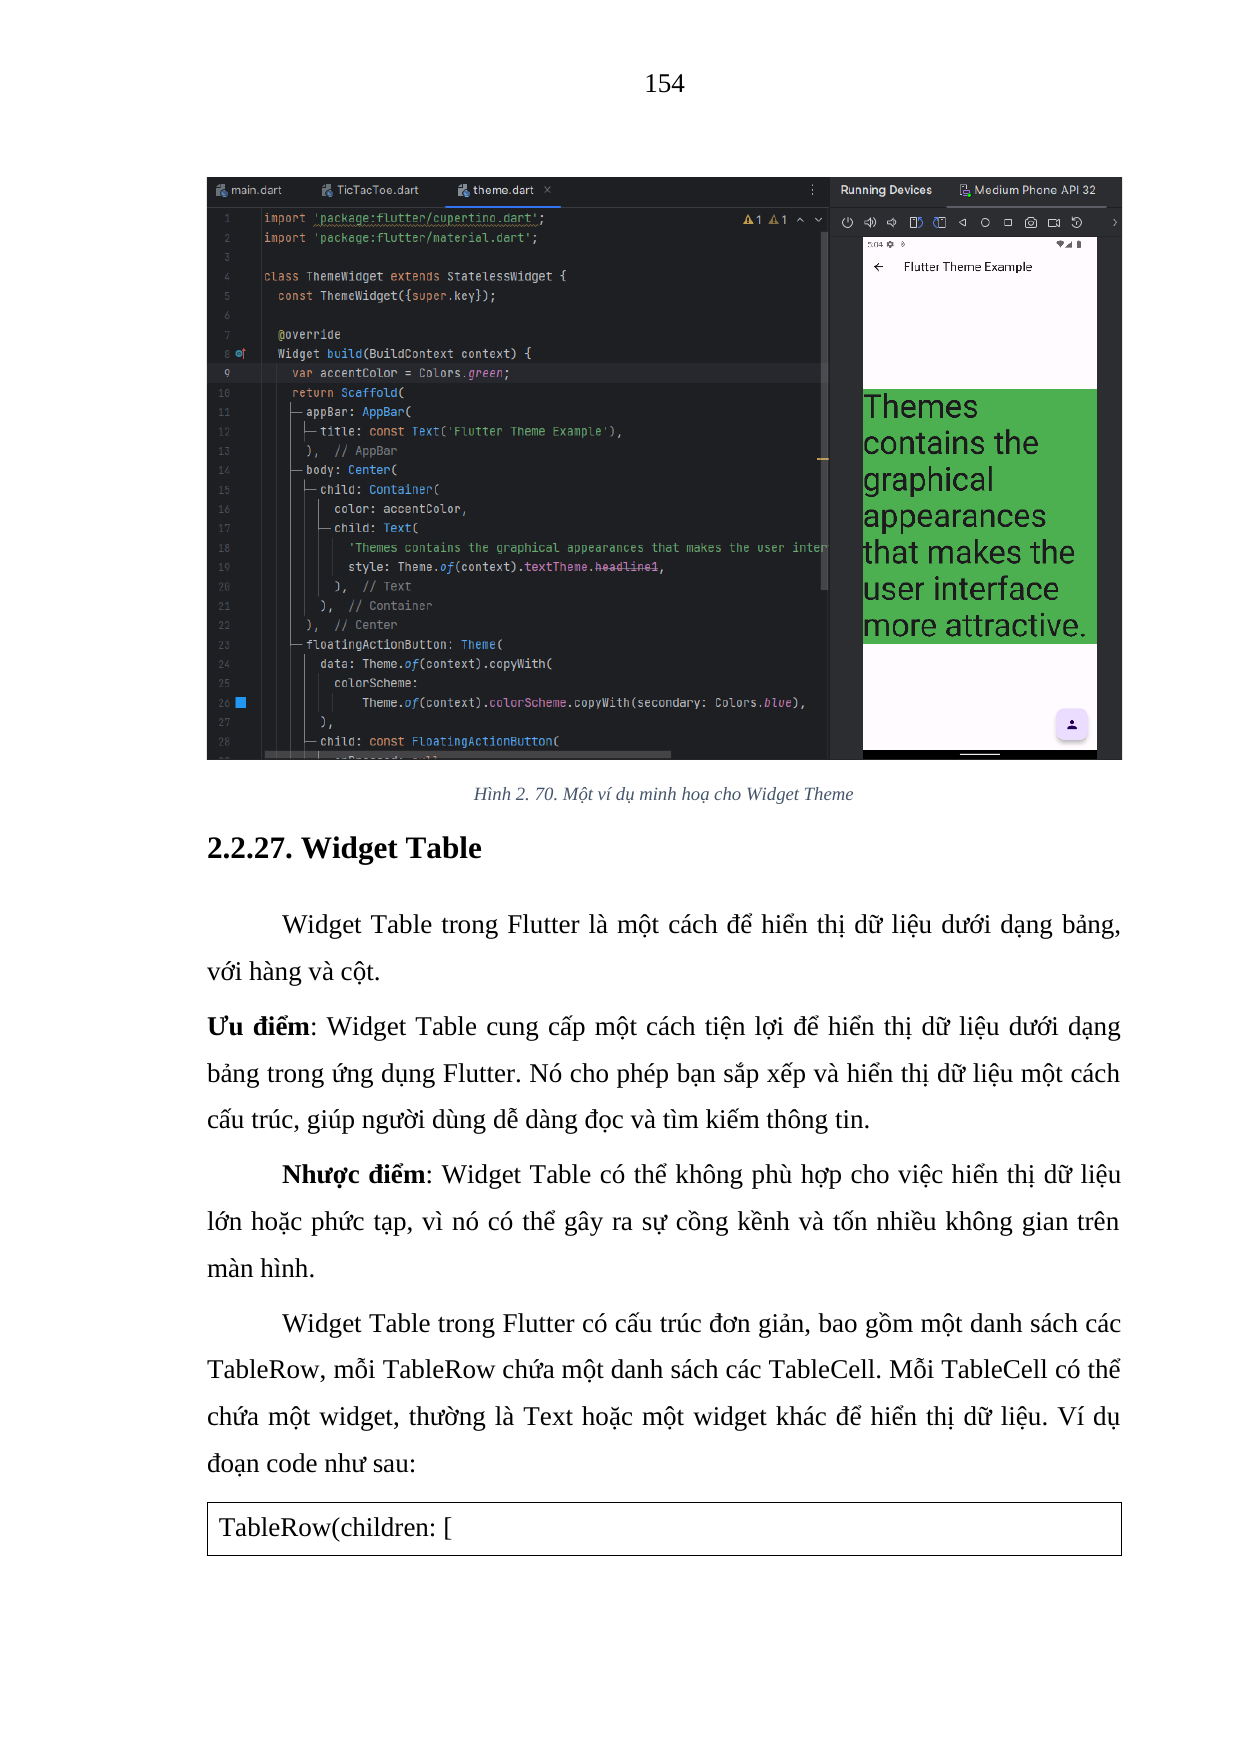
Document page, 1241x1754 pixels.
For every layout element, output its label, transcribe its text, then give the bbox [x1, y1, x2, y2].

text Widget Table trong Flutter là một cách để hiển thị dữ liệu dưới dạng bảng, với hàng và cột. [207, 908, 1122, 986]
text Widget Table trong Flutter có cấu trúc đơn giản, bao gồm một danh sách các TableRow, mỗi TableRow chứa một danh sách các TableCell. Mỗi TableCell có thể chứa một widget, thường là Text hoặc một widget khác để hiển thị dữ liệu. Ví dụ đoạn code như sau: [207, 1307, 1122, 1478]
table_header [208, 1503, 1121, 1555]
text Ưu điểm: Widget Table cung cấp một cách tiện lợi để hiển thị dữ liệu dưới dạng bảng trong ứng dụng Flutter. Nó cho phép bạn sắp xếp và hiển thị dữ liệu một cách cấu trúc, giúp người dùng dễ dàng đọc và tìm kiếm thông tin. [207, 1010, 1122, 1135]
text Nhược điểm: Widget Table có thể không phù hợp cho việc hiển thị dữ liệu lớn hoặc phức tạp, vì nó có thể gây ra sự cồng kềnh và tốn nhiều không gian trên màn hình. [207, 1158, 1122, 1283]
picture [206, 177, 1123, 760]
text Hình 2. 70. Một ví dụ minh hoạ cho Widget Theme [207, 783, 1122, 805]
subtitle 2.2.27. Widget Table [207, 830, 1122, 866]
